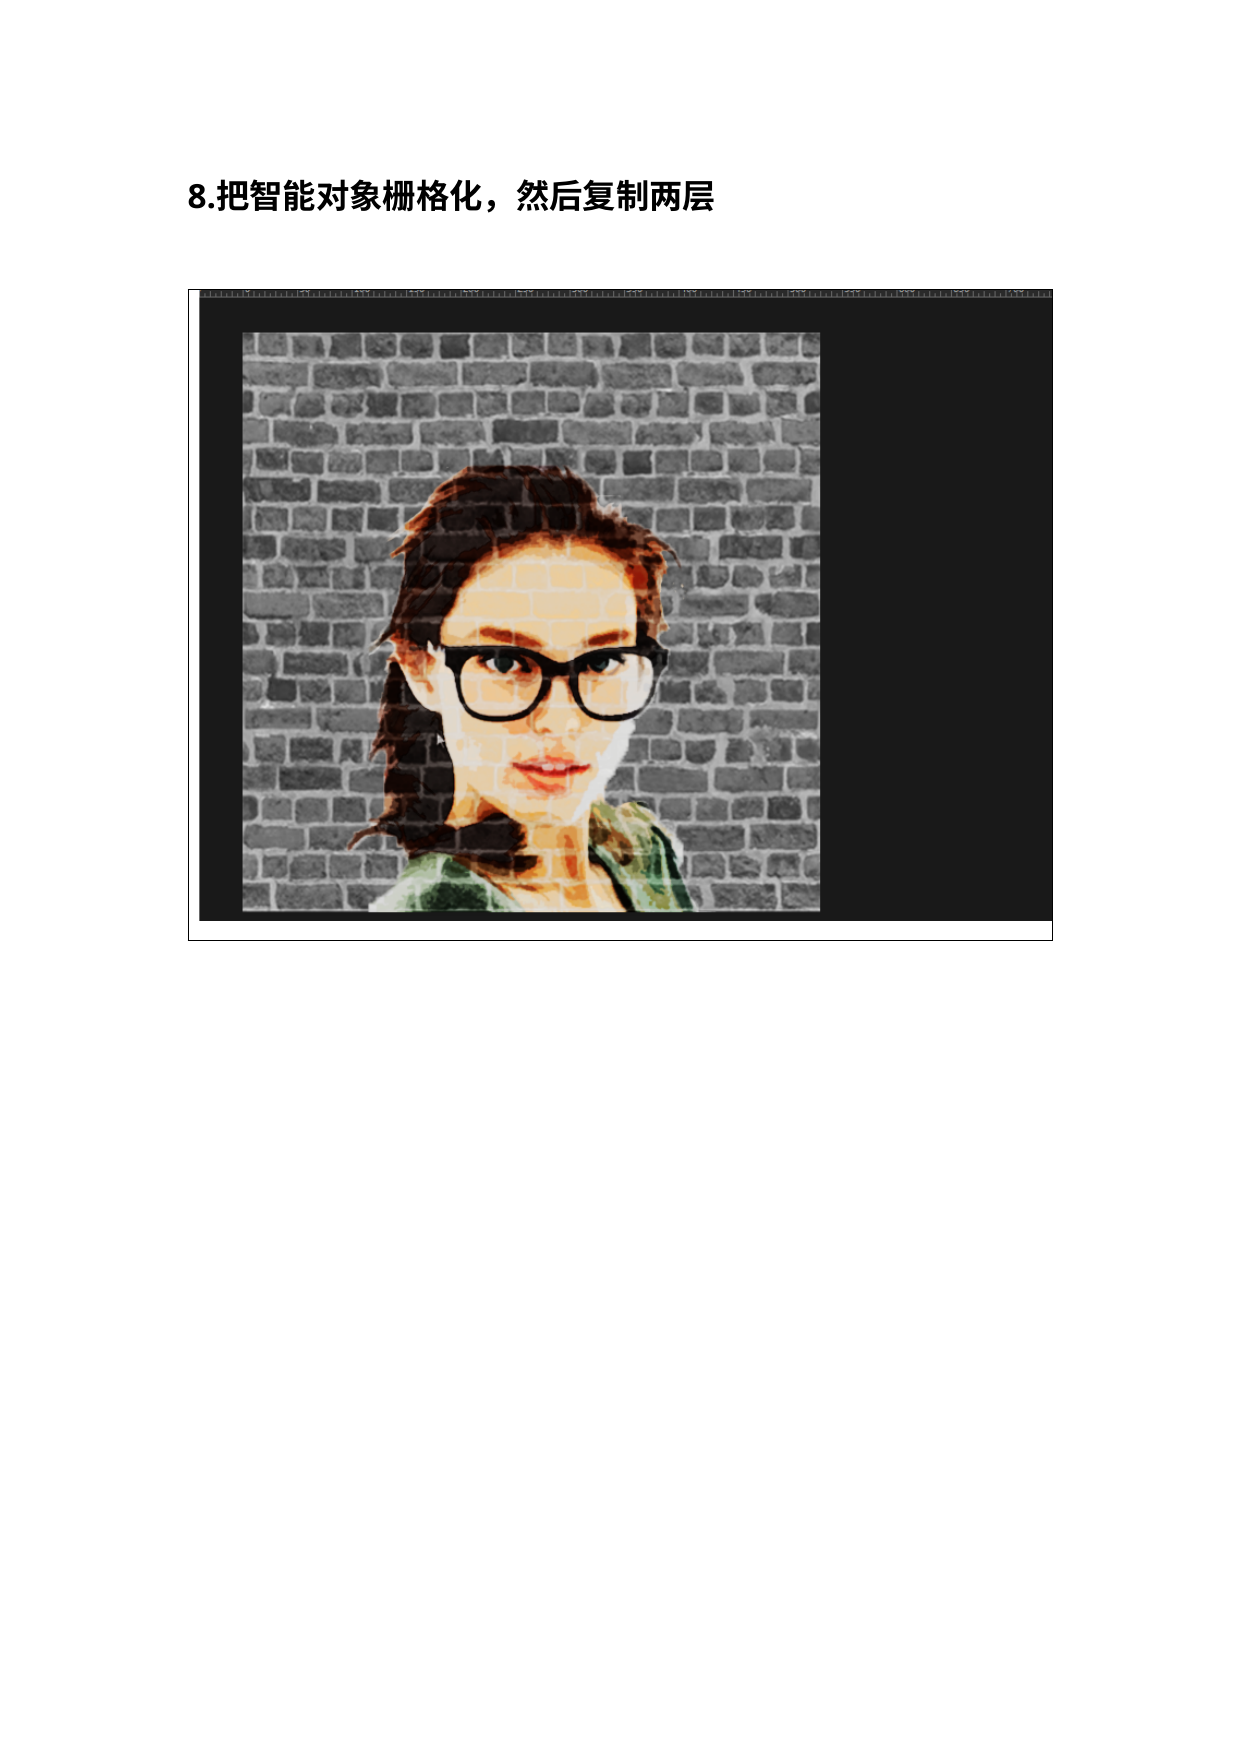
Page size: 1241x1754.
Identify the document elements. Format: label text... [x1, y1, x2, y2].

subtitle 8.把智能对象栅格化，然后复制两层 [187, 162, 1053, 227]
table_header [189, 290, 1052, 940]
picture [199, 290, 1053, 921]
